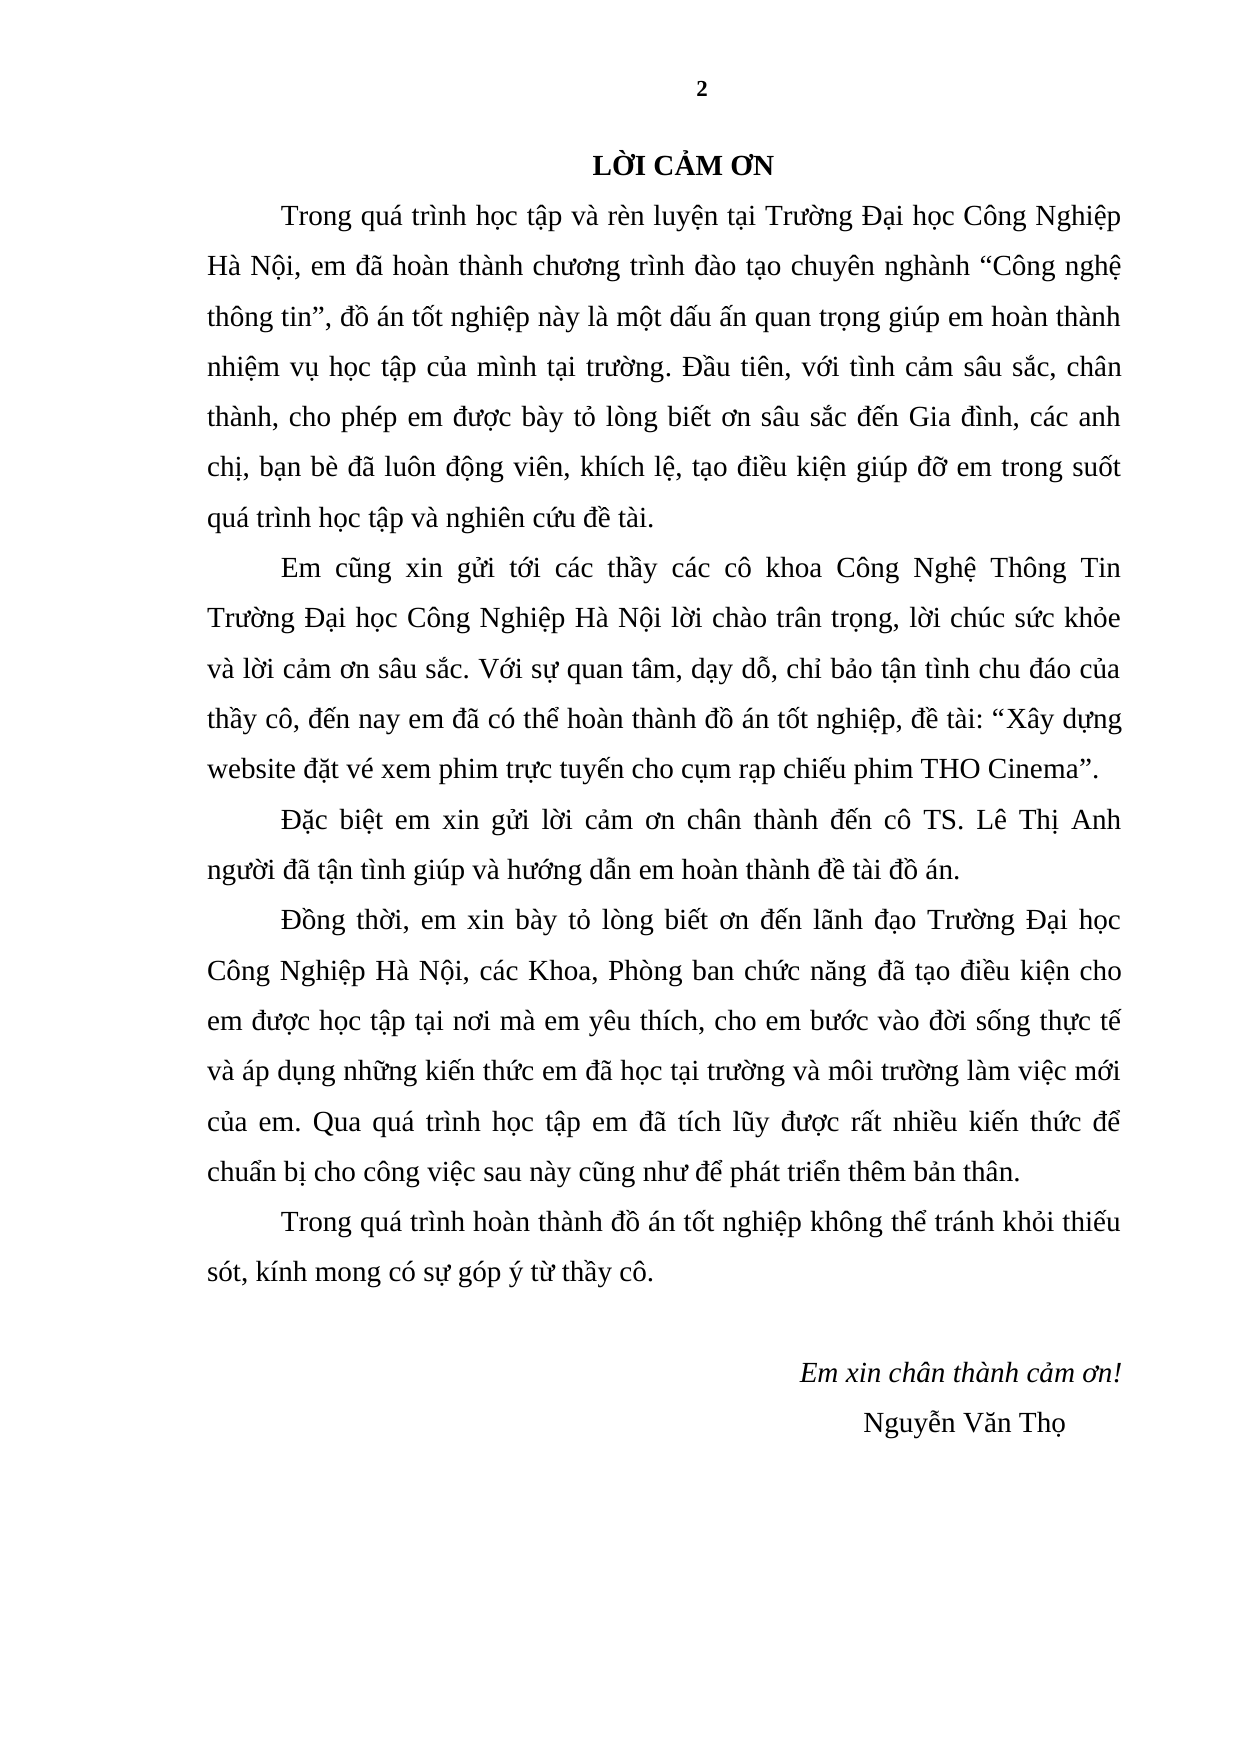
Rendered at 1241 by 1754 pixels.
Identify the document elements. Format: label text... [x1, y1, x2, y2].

subtitle LỜI CẢM ƠN [244, 148, 1122, 181]
text Em cũng xin gửi tới các thầy các cô khoa Công Nghệ Thông Tin Trường Đại học Công Nghiệp Hà Nội lời chào trân trọng, lời chúc sức khỏe và lời cảm ơn sâu sắc. Với sự quan tâm, dạy dỗ, chỉ bảo tận tình chu đáo của thầy cô, đến nay em đã có thể hoàn thành đồ án tốt nghiệp, đề tài: “Xây dựng website đặt vé xem phim trực tuyến cho cụm rạp chiếu phim THO Cinema”. [207, 550, 1122, 785]
text Em xin chân thành cảm ơn! [207, 1355, 1122, 1389]
text Trong quá trình hoàn thành đồ án tốt nghiệp không thể tránh khỏi thiếu sót, kính mong có sự góp ý từ thầy cô. [207, 1204, 1122, 1288]
text Trong quá trình học tập và rèn luyện tại Trường Đại học Công Nghiệp Hà Nội, em đã hoàn thành chương trình đào tạo chuyên nghành “Công nghệ thông tin”, đồ án tốt nghiệp này là một dấu ấn quan trọng giúp em hoàn thành nhiệm vụ học tập của mình tại trường. Đầu tiên, với tình cảm sâu sắc, chân thành, cho phép em được bày tỏ lòng biết ơn sâu sắc đến Gia đình, các anh chị, bạn bè đã luôn động viên, khích lệ, tạo điều kiện giúp đỡ em trong suốt quá trình học tập và nghiên cứu đề tài. [207, 198, 1122, 533]
text Đồng thời, em xin bày tỏ lòng biết ơn đến lãnh đạo Trường Đại học Công Nghiệp Hà Nội, các Khoa, Phòng ban chức năng đã tạo điều kiện cho em được học tập tại nơi mà em yêu thích, cho em bước vào đời sống thực tế và áp dụng những kiến thức em đã học tại trường và môi trường làm việc mới của em. Qua quá trình học tập em đã tích lũy được rất nhiều kiến thức để chuẩn bị cho công việc sau này cũng như để phát triển thêm bản thân. [207, 902, 1122, 1187]
text Nguyễn Văn Thọ [732, 1406, 1122, 1439]
text Đặc biệt em xin gửi lời cảm ơn chân thành đến cô TS. Lê Thị Anh người đã tận tình giúp và hướng dẫn em hoàn thành đề tài đồ án. [207, 802, 1122, 886]
